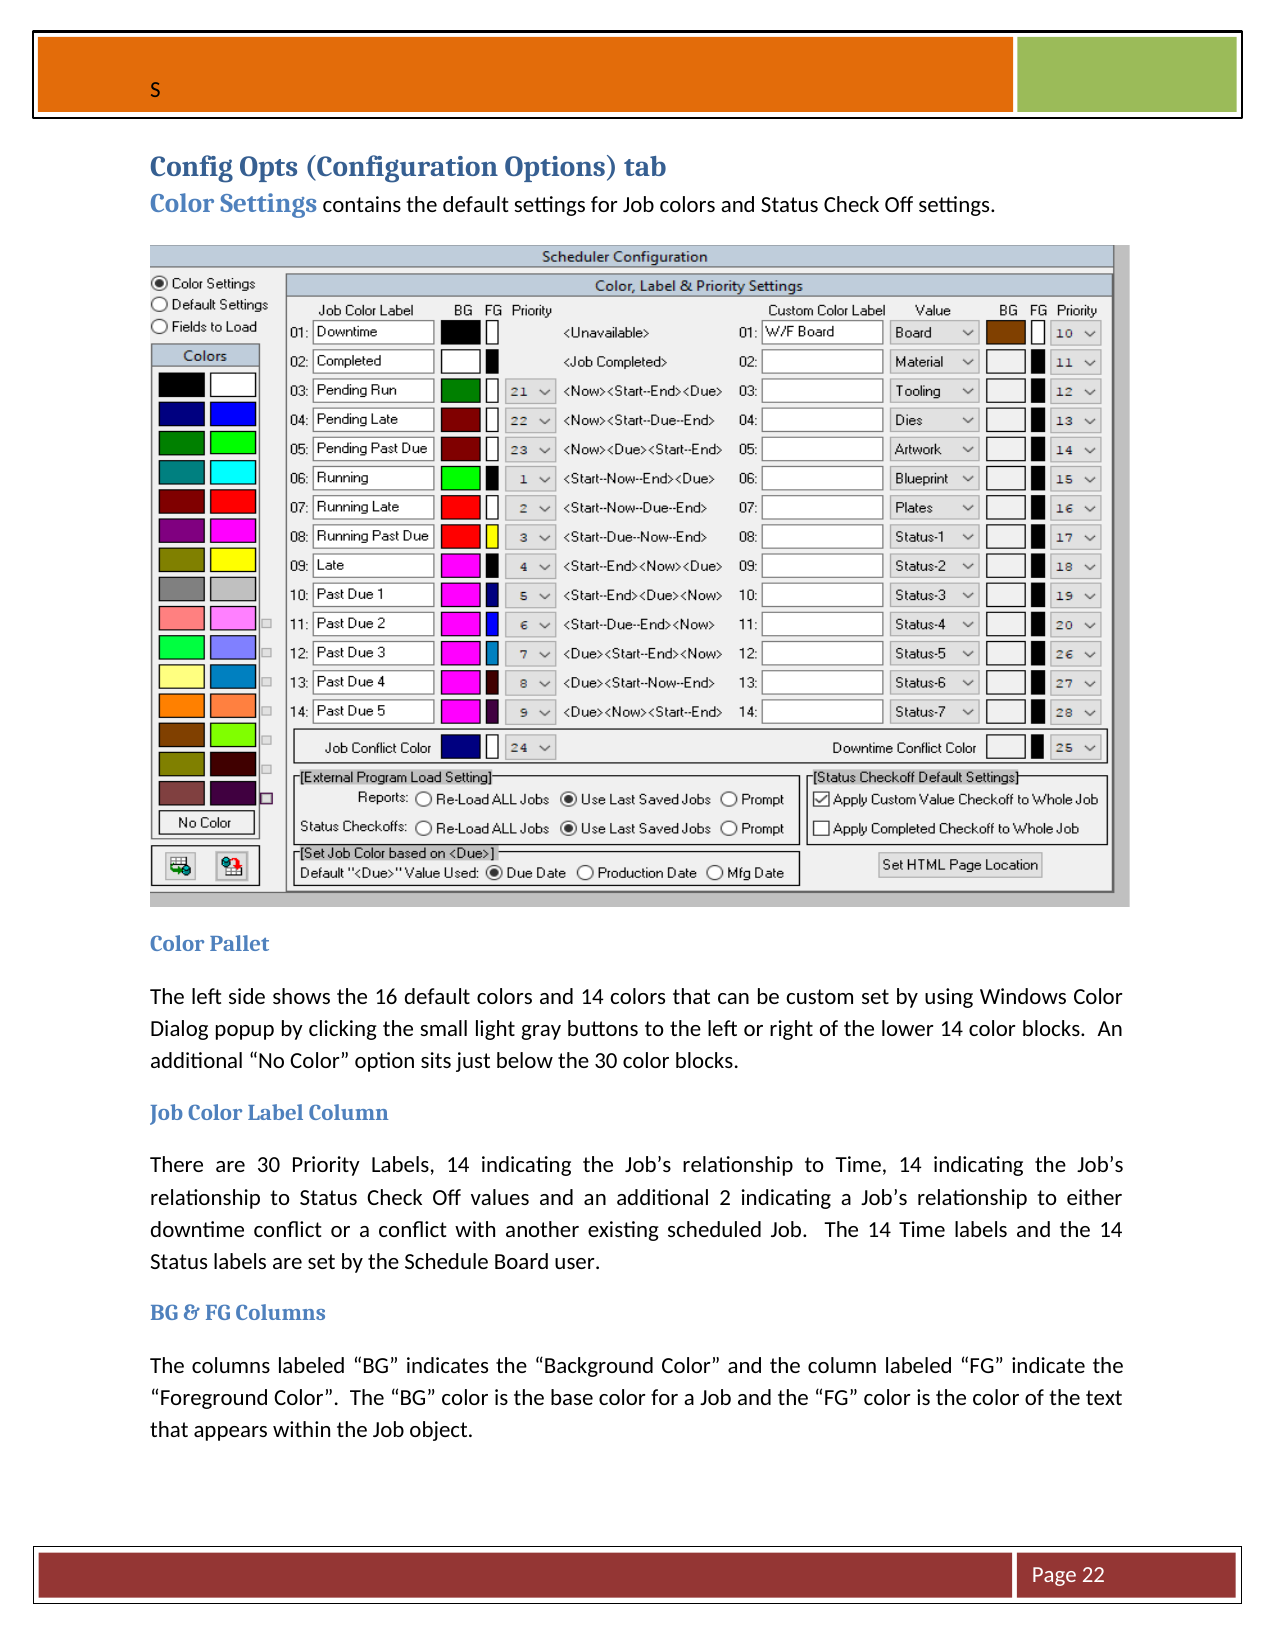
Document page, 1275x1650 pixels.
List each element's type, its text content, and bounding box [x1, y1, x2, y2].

text There are 30 Priority Labels, 14 indicating the Job’s relationship to Time, 14 indicating the Job’s relationship to Status Check Off values and an additional 2 indicating a Job’s relationship to either downtime conflict or a conflict with another existing scheduled Job. The 14 Time labels and the 14 Status labels are set by the Schedule Board user. [150, 1151, 1125, 1275]
text Color Pallet [150, 931, 1125, 957]
text Job Color Label Column [150, 1099, 1125, 1126]
text Color Settings contains the default settings for Job colors and Status Check Off settings. [150, 188, 1125, 220]
picture [150, 245, 1130, 907]
text The left side shows the 16 default colors and 14 colors that can be custom set by using Windows Color Dialog popup by clicking the small light gray buttons to the left or right of the lower 14 color blocks. An additional “No Color” option sits just below the 30 color blocks. [150, 982, 1125, 1074]
subtitle Config Opts (Configuration Options) tab [150, 150, 1125, 183]
text BG & FG Columns [150, 1300, 1125, 1326]
text The columns labeled “BG” indicates the “Background Color” and the column labeled “FG” indicate the “Foreground Color”. The “BG” color is the base color for a Job and the “FG” color is the color of the text that appears within the Job object. [150, 1351, 1125, 1443]
